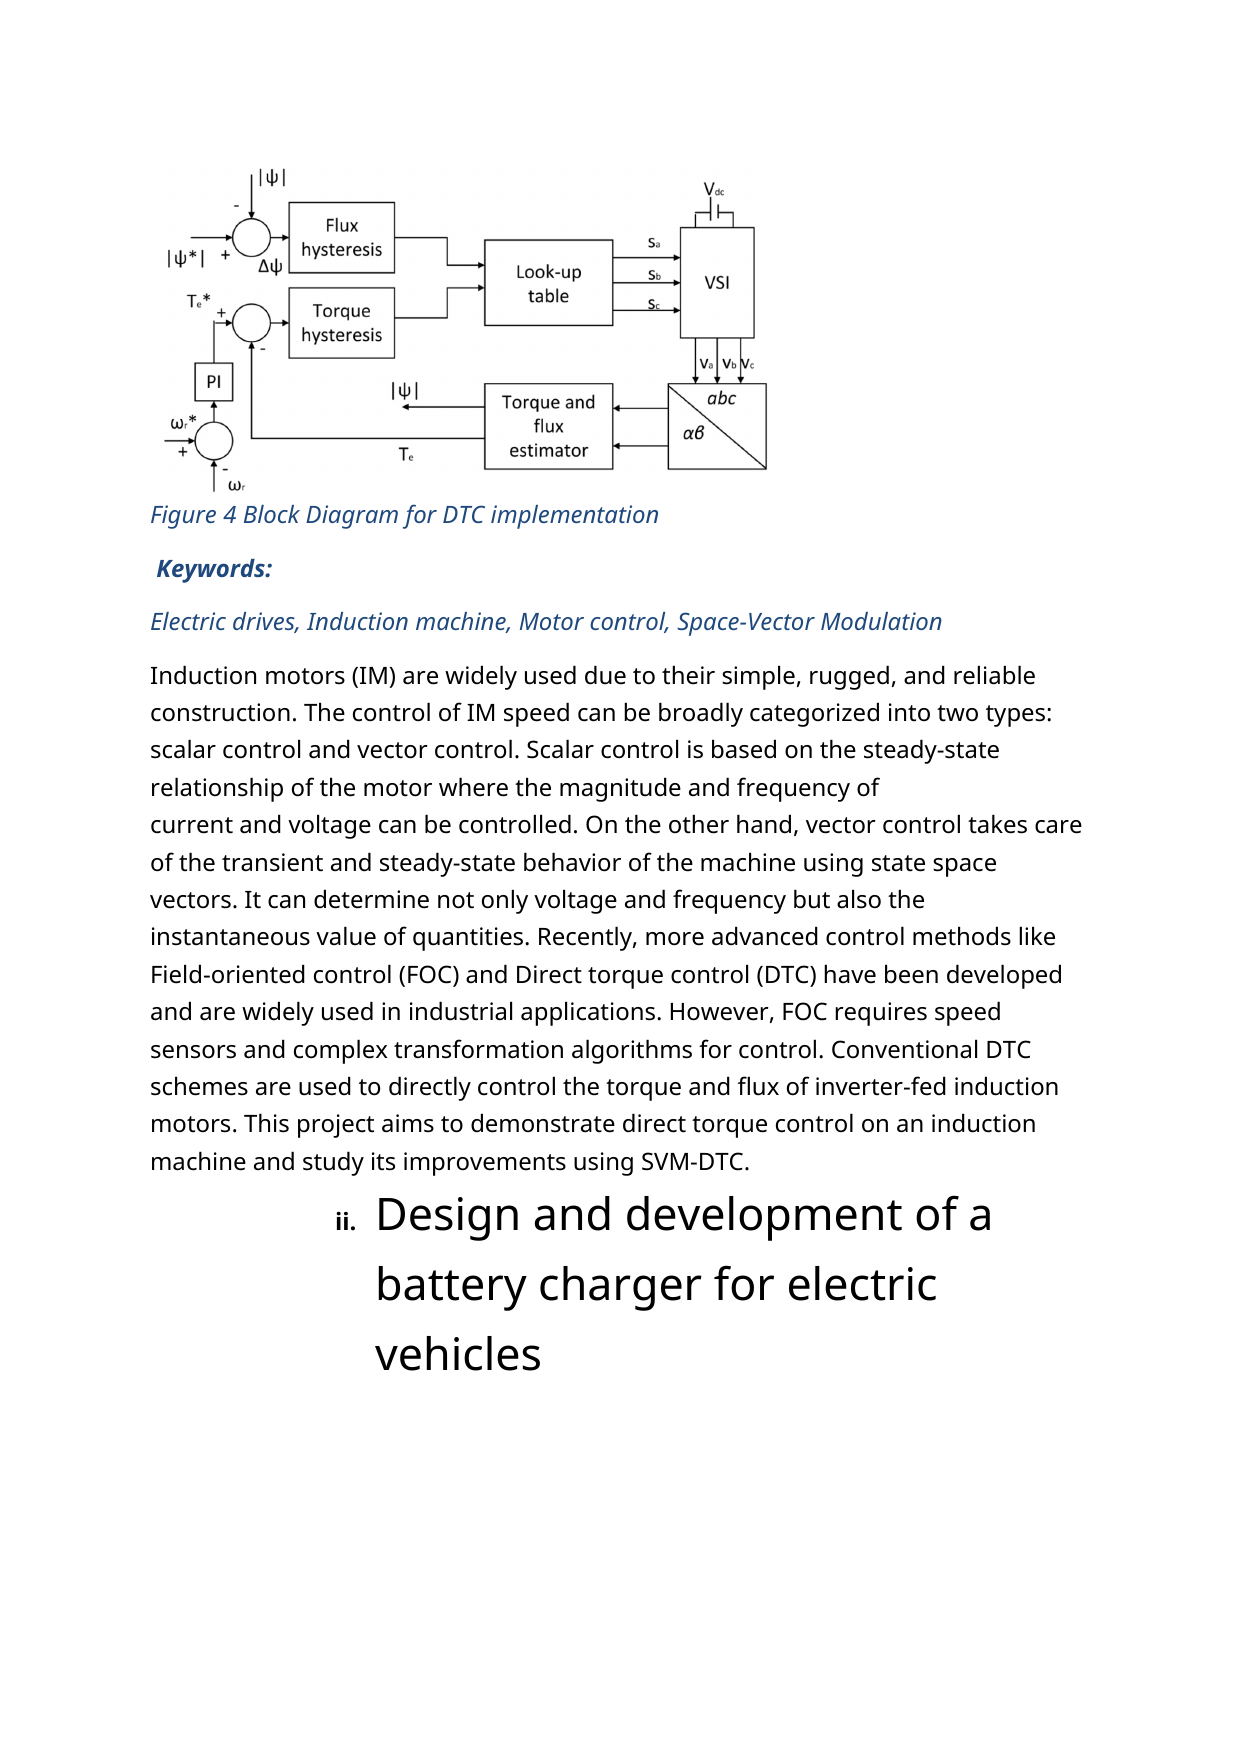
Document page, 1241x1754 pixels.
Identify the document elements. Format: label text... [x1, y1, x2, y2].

text Keywords: [150, 552, 1090, 584]
text Electric drives, Induction machine, Motor control, Space-Vector Modulation [150, 605, 1090, 638]
text current and voltage can be controlled. On the other hand, vector control takes care of the transient and steady-state behavior of the machine using state space vectors. It can determine not only voltage and frequency but also the instantaneous value of quantities. Recently, more advanced control methods like Field-oriented control (FOC) and Direct torque control (DTC) have been developed and are widely used in industrial applications. However, FOC requires speed sensors and complex transformation algorithms for control. Conventional DTC schemes are used to directly control the torque and flux of inverter-fed induction motors. This project aims to demonstrate direct torque control on an induction machine and study its improvements using SVM-DTC. [150, 808, 1090, 1177]
text Induction motors (IM) are widely used due to their simple, rugged, and reliable construction. The control of IM speed can be broadly categorized into two types: scalar control and vector control. Scalar control is based on the steady-state relationship of the motor where the magnitude and frequency of [150, 658, 1090, 803]
text Figure 4 Block Diagram for DTC implementation [150, 498, 1090, 531]
list Design and development of a battery charger for electric vehicles [356, 1182, 1090, 1383]
picture [150, 150, 772, 495]
